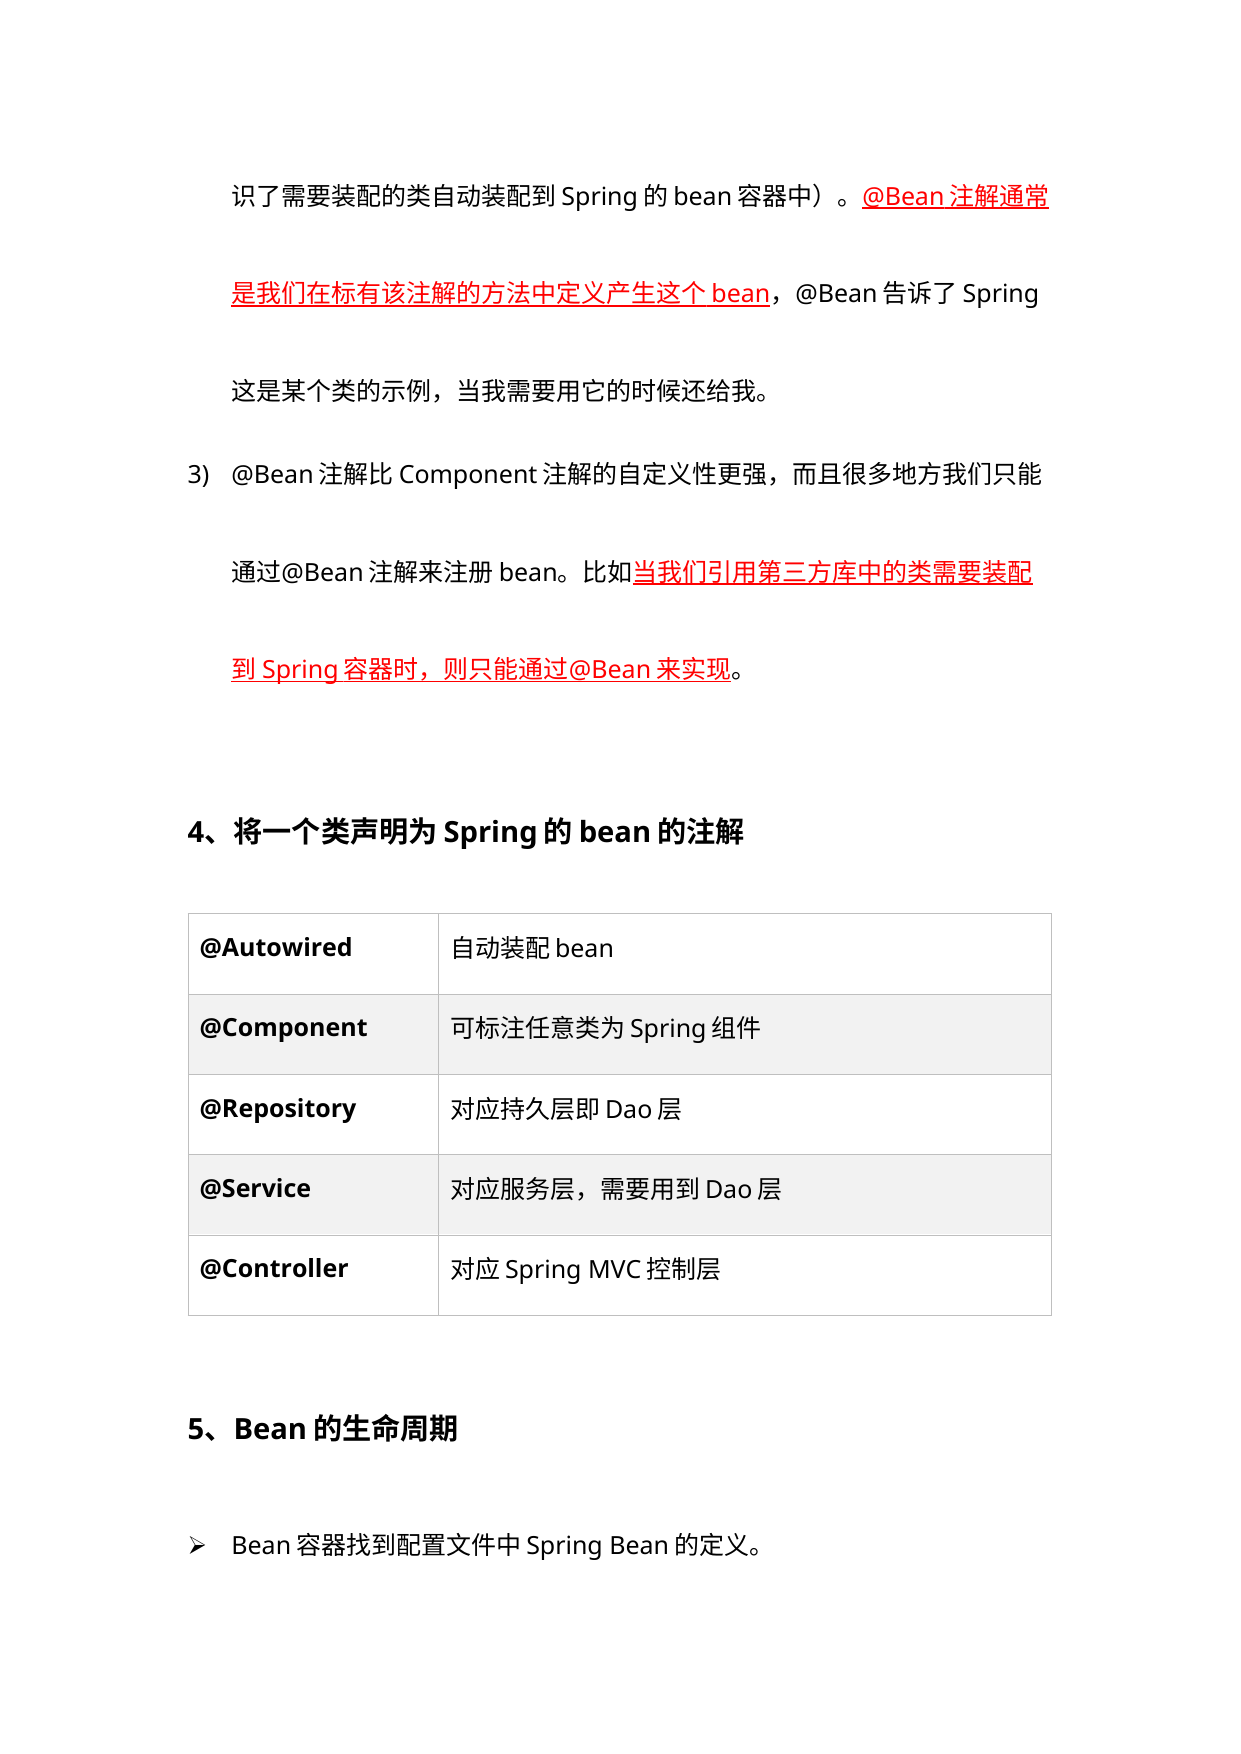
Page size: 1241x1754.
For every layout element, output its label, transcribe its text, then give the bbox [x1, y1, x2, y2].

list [187, 162, 1053, 422]
list Bean容器找到配置文件中Spring Bean的定义。 [187, 1511, 1053, 1576]
table_header 自动装配bean [439, 914, 1051, 993]
table_cell @Component [189, 995, 438, 1074]
subtitle 4、将一个类声明为Spring的bean的注解 [187, 797, 1053, 862]
table_cell @Repository [189, 1075, 438, 1154]
table_cell 对应持久层即Dao层 [439, 1075, 1051, 1154]
list @Bean注解比Component注解的自定义性更强，而且很多地方我们只能通过@Bean注解来注册bean。比如当我们引用第三方库中的类需要装配到 Spring容器时，则只能通过@Bean来实现。 [187, 440, 1053, 700]
table_cell @Controller [189, 1236, 438, 1315]
table_cell 对应Spring MVC控制层 [439, 1236, 1051, 1315]
table_cell 可标注任意类为Spring组件 [439, 995, 1051, 1074]
subtitle 5、Bean的生命周期 [187, 1394, 1053, 1459]
table_cell 对应服务层，需要用到Dao层 [439, 1155, 1051, 1234]
table_cell @Service [189, 1155, 438, 1234]
table_header @Autowired [189, 914, 438, 993]
